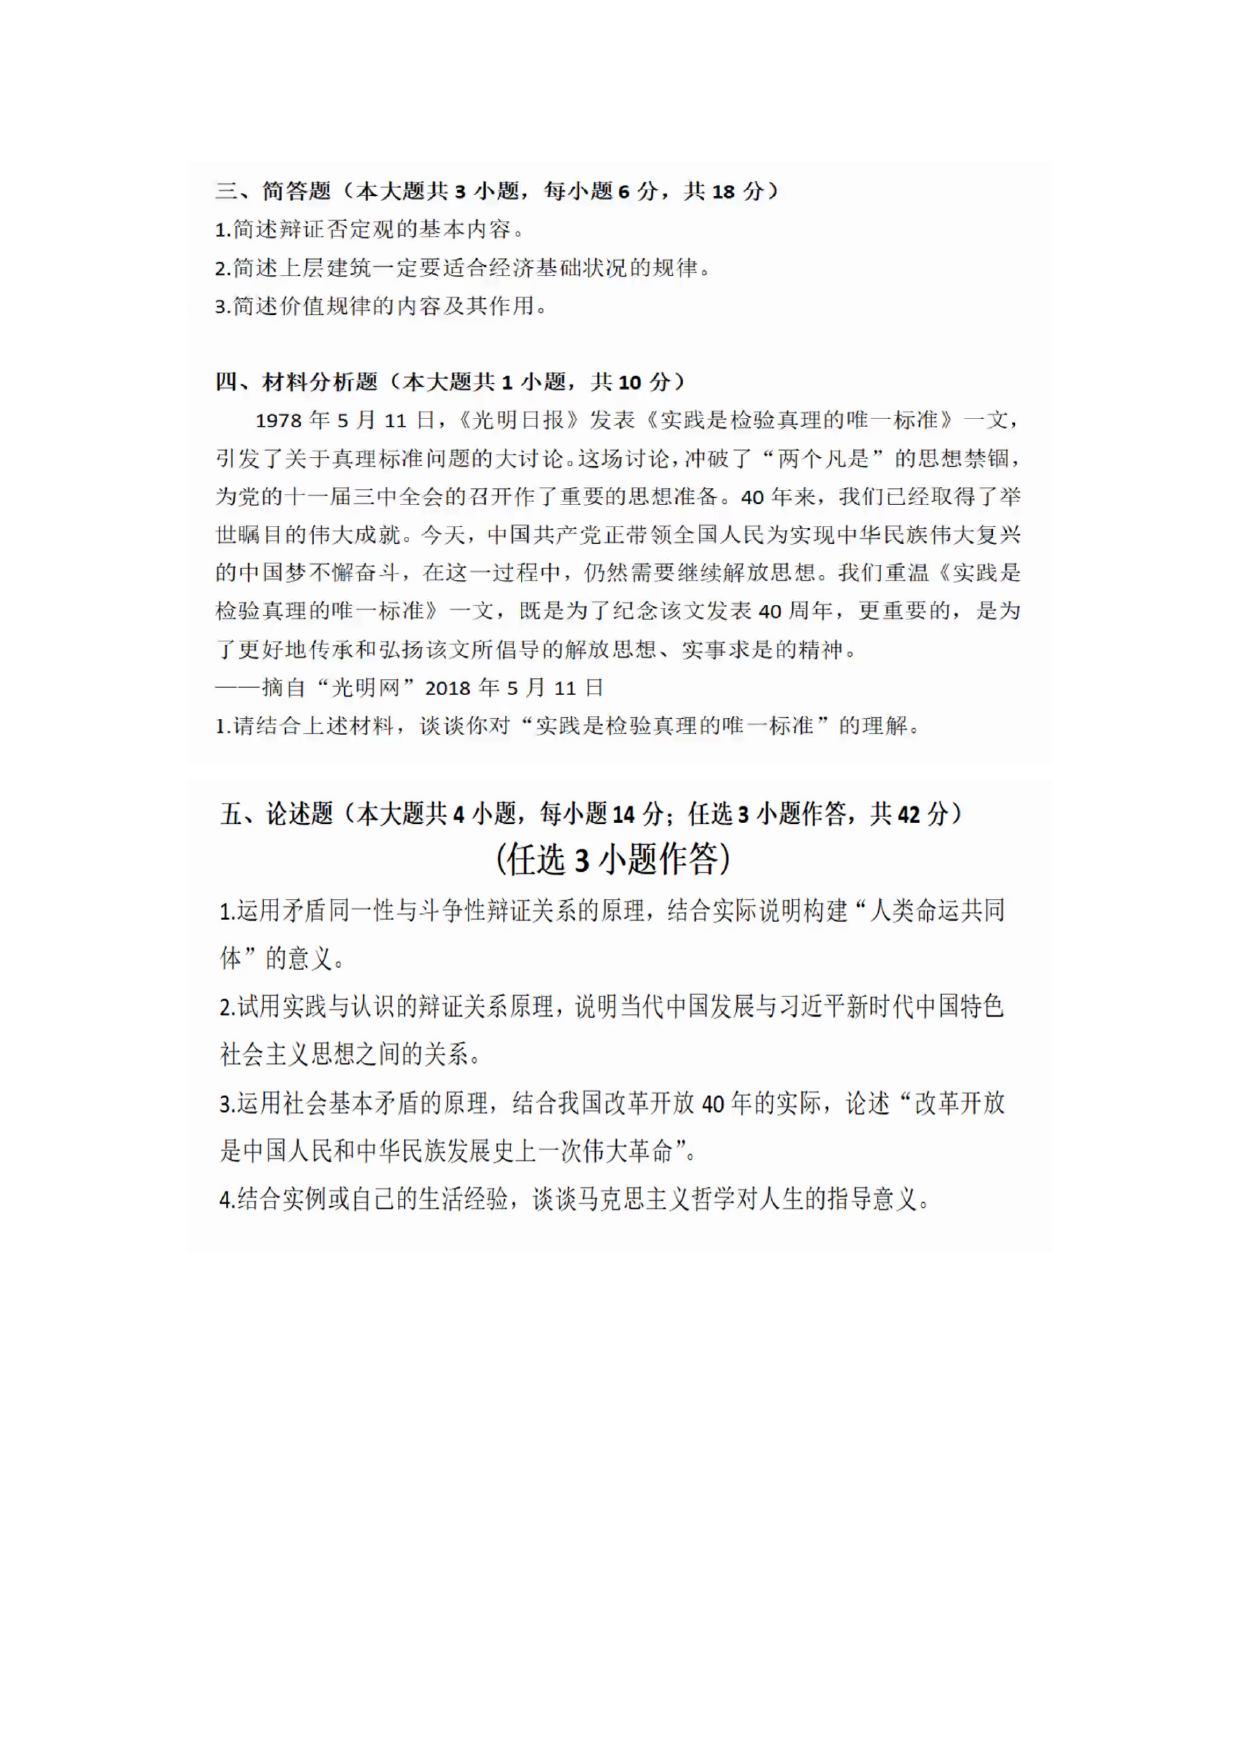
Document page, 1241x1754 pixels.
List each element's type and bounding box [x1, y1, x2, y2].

picture [187, 162, 1053, 763]
picture [187, 779, 1052, 1253]
